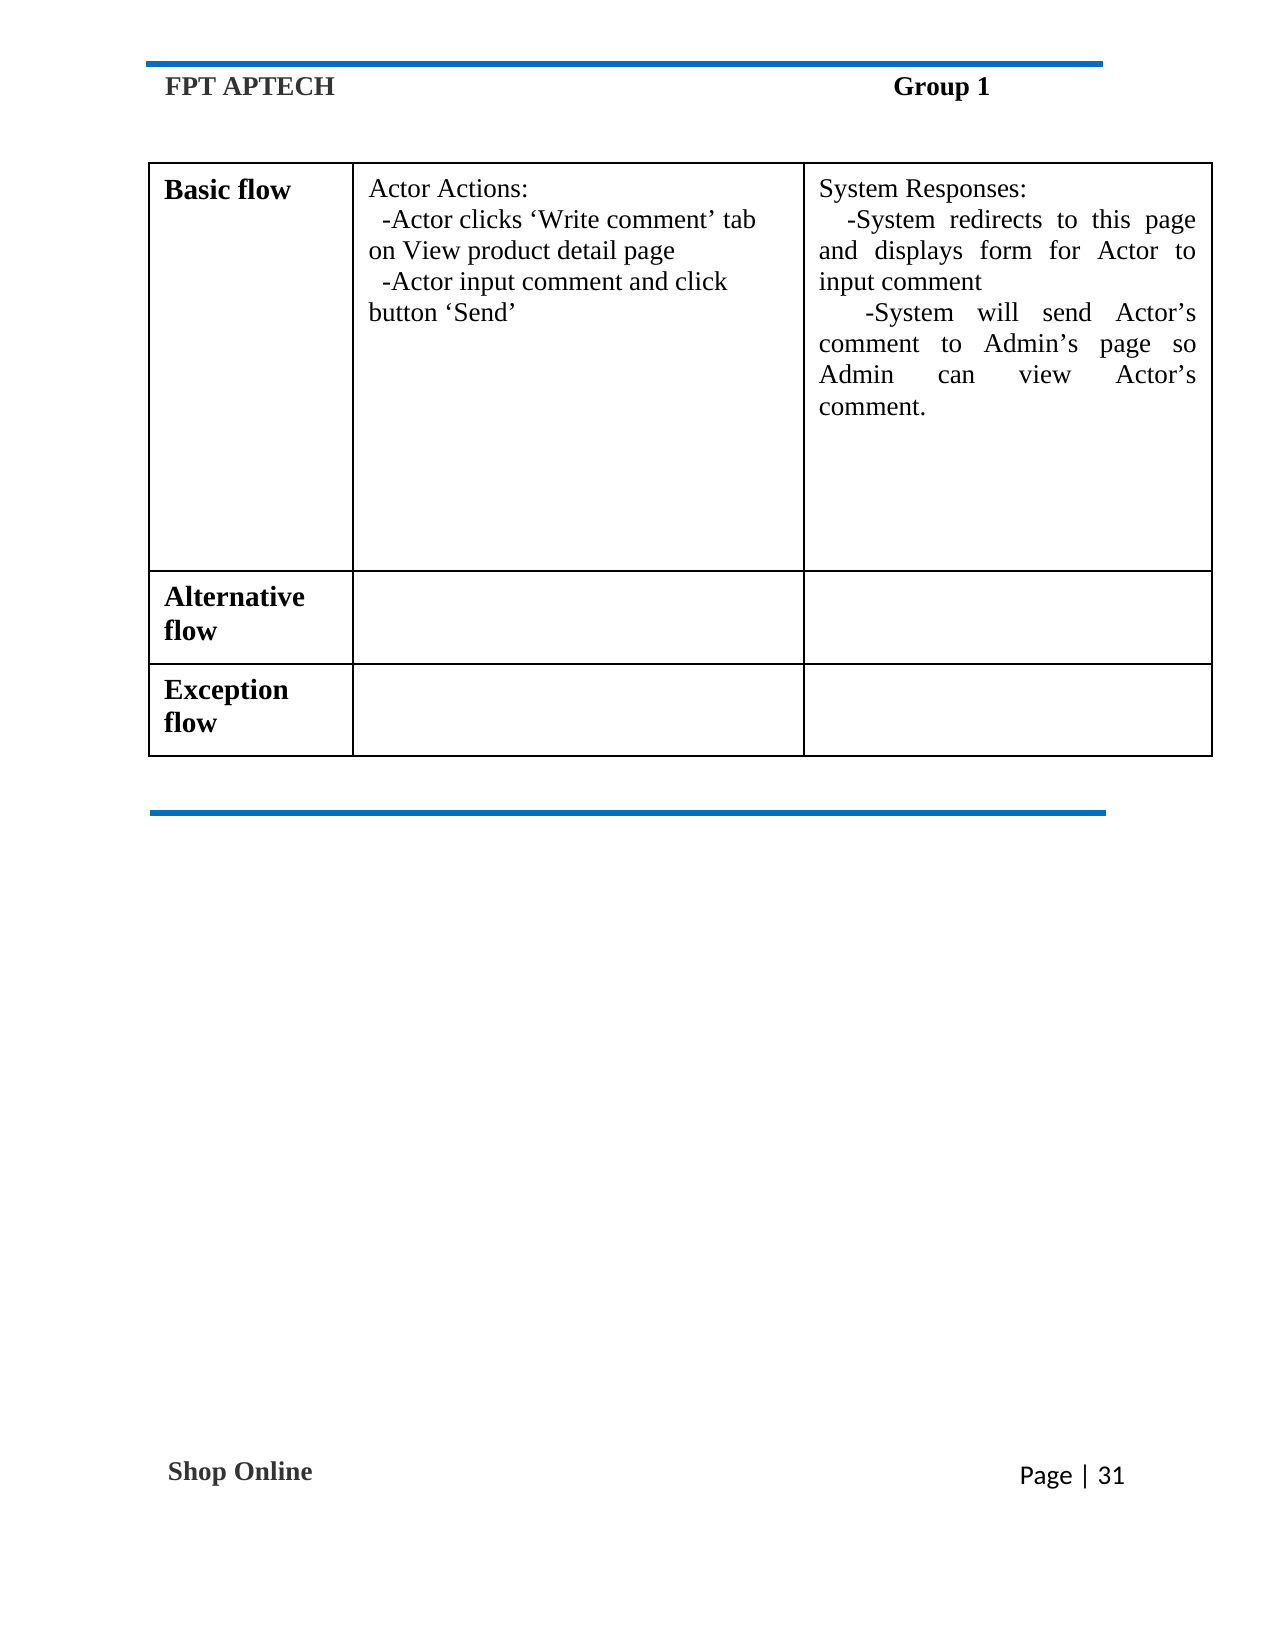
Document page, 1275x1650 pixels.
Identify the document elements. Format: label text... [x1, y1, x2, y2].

table_cell Exception flow [150, 665, 352, 755]
table_cell Basic flow [150, 164, 352, 570]
table_cell [354, 665, 803, 755]
table_cell Actor Actions: -Actor clicks ‘Write comment’ tab on View product detail page -Actor input comment and click button ‘Send’ [354, 164, 803, 570]
table_cell Alternative flow [150, 572, 352, 662]
table_cell [354, 572, 803, 662]
table_cell [805, 665, 1211, 755]
table_cell System Responses: -System redirects to this page and displays form for Actor to input comment -System will send Actor’s comment to Admin’s page so Admin can view Actor’s comment. [805, 164, 1211, 570]
table_cell [805, 572, 1211, 662]
